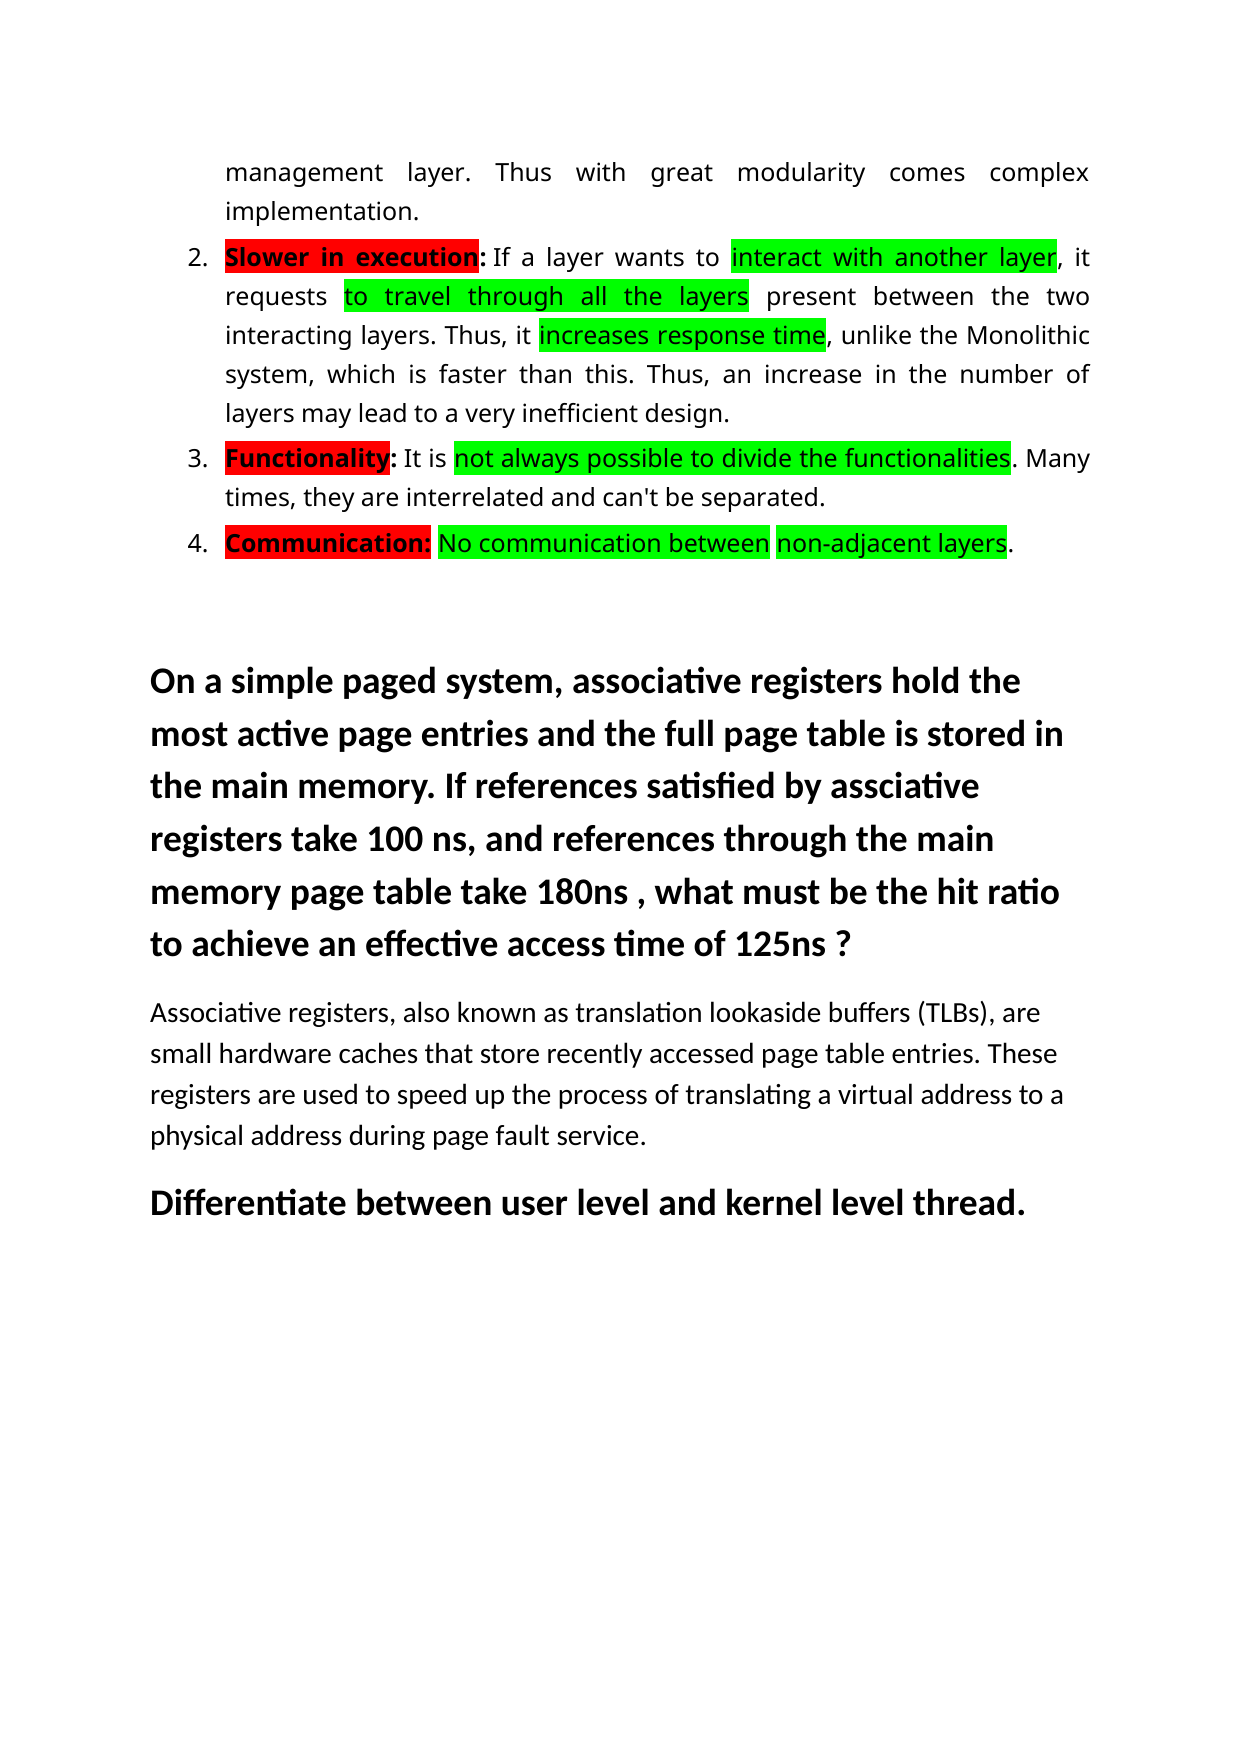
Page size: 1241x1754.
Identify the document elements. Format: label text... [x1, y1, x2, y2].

list Slower in execution: If a layer wants to interact with another layer, it requests to travel through all the layers present between the two interacting layers. Thus, it increases response time, unlike the Monolithic system, which is faster than this. Thus, an increase in the number of layers may lead to a very inefficient design. [187, 234, 1090, 430]
list Functionality: It is not always possible to divide the functionalities. Many times, they are interrelated and can't be separated. [187, 436, 1090, 514]
text Associative registers, also known as translation lookaside buffers (TLBs), are small hardware caches that store recently accessed page table entries. These registers are used to speed up the process of translating a virtual address to a physical address during page fault service. [150, 994, 1090, 1152]
list Communication: No communication between non-adjacent layers. [187, 520, 1090, 559]
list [187, 150, 1090, 228]
text Differentiate between user level and kernel level thread. [150, 1178, 1090, 1224]
text On a simple paged system, associative registers hold the most active page entries and the full page table is stored in the main memory. If references satisfied by assciative registers take 100 ns, and references through the main memory page table take 180ns , what must be the hit ratio to achieve an effective access time of 125ns ? [150, 657, 1090, 966]
